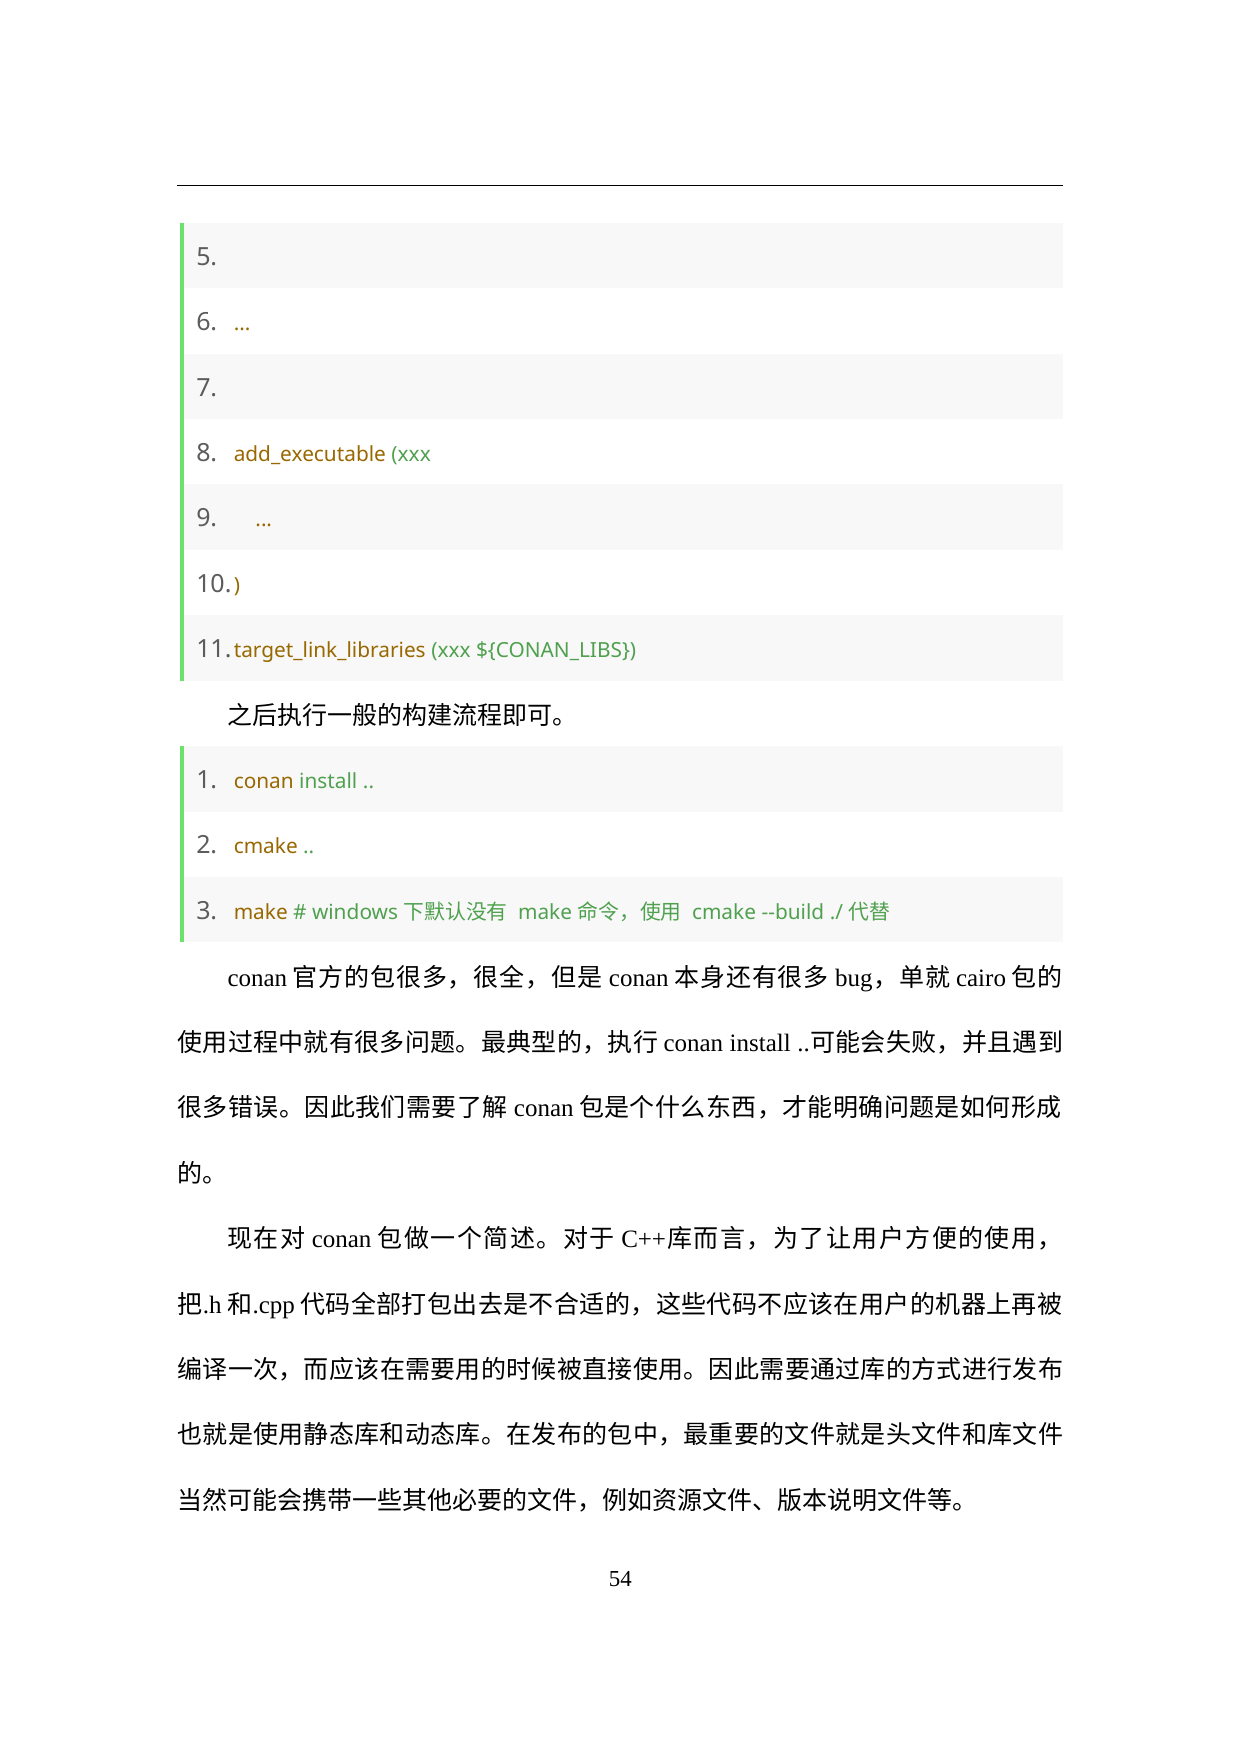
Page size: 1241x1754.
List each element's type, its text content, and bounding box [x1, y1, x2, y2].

list ) [184, 550, 1063, 615]
list conan install .. [184, 746, 1063, 812]
list make # windows 下默认没有 make 命令，使用 cmake --build ./ 代替 [184, 877, 1063, 942]
list add_executable (xxx [184, 419, 1063, 484]
list ... [184, 484, 1063, 550]
text 现在对conan包做一个简述。对于C++库而言，为了让用户方便的使用，把.h和.cpp代码全部打包出去是不合适的，这些代码不应该在用户的机器上再被编译一次，而应该在需要用的时候被直接使用。因此需要通过库的方式进行发布，也就是使用静态库和动态库。在发布的包中，最重要的文件就是头文件和库文件。当然可能会携带一些其他必要的文件，例如资源文件、版本说明文件等。 [177, 1204, 1063, 1531]
list target_link_libraries (xxx ${CONAN_LIBS}) [184, 615, 1063, 681]
list ... [184, 288, 1063, 354]
list cmake .. [184, 812, 1063, 877]
text conan官方的包很多，很全，但是conan本身还有很多bug，单就cairo包的使用过程中就有很多问题。最典型的，执行conan install ..可能会失败，并且遇到很多错误。因此我们需要了解conan包是个什么东西，才能明确问题是如何形成的。 [177, 942, 1063, 1204]
text 之后执行一般的构建流程即可。 [177, 681, 1063, 746]
